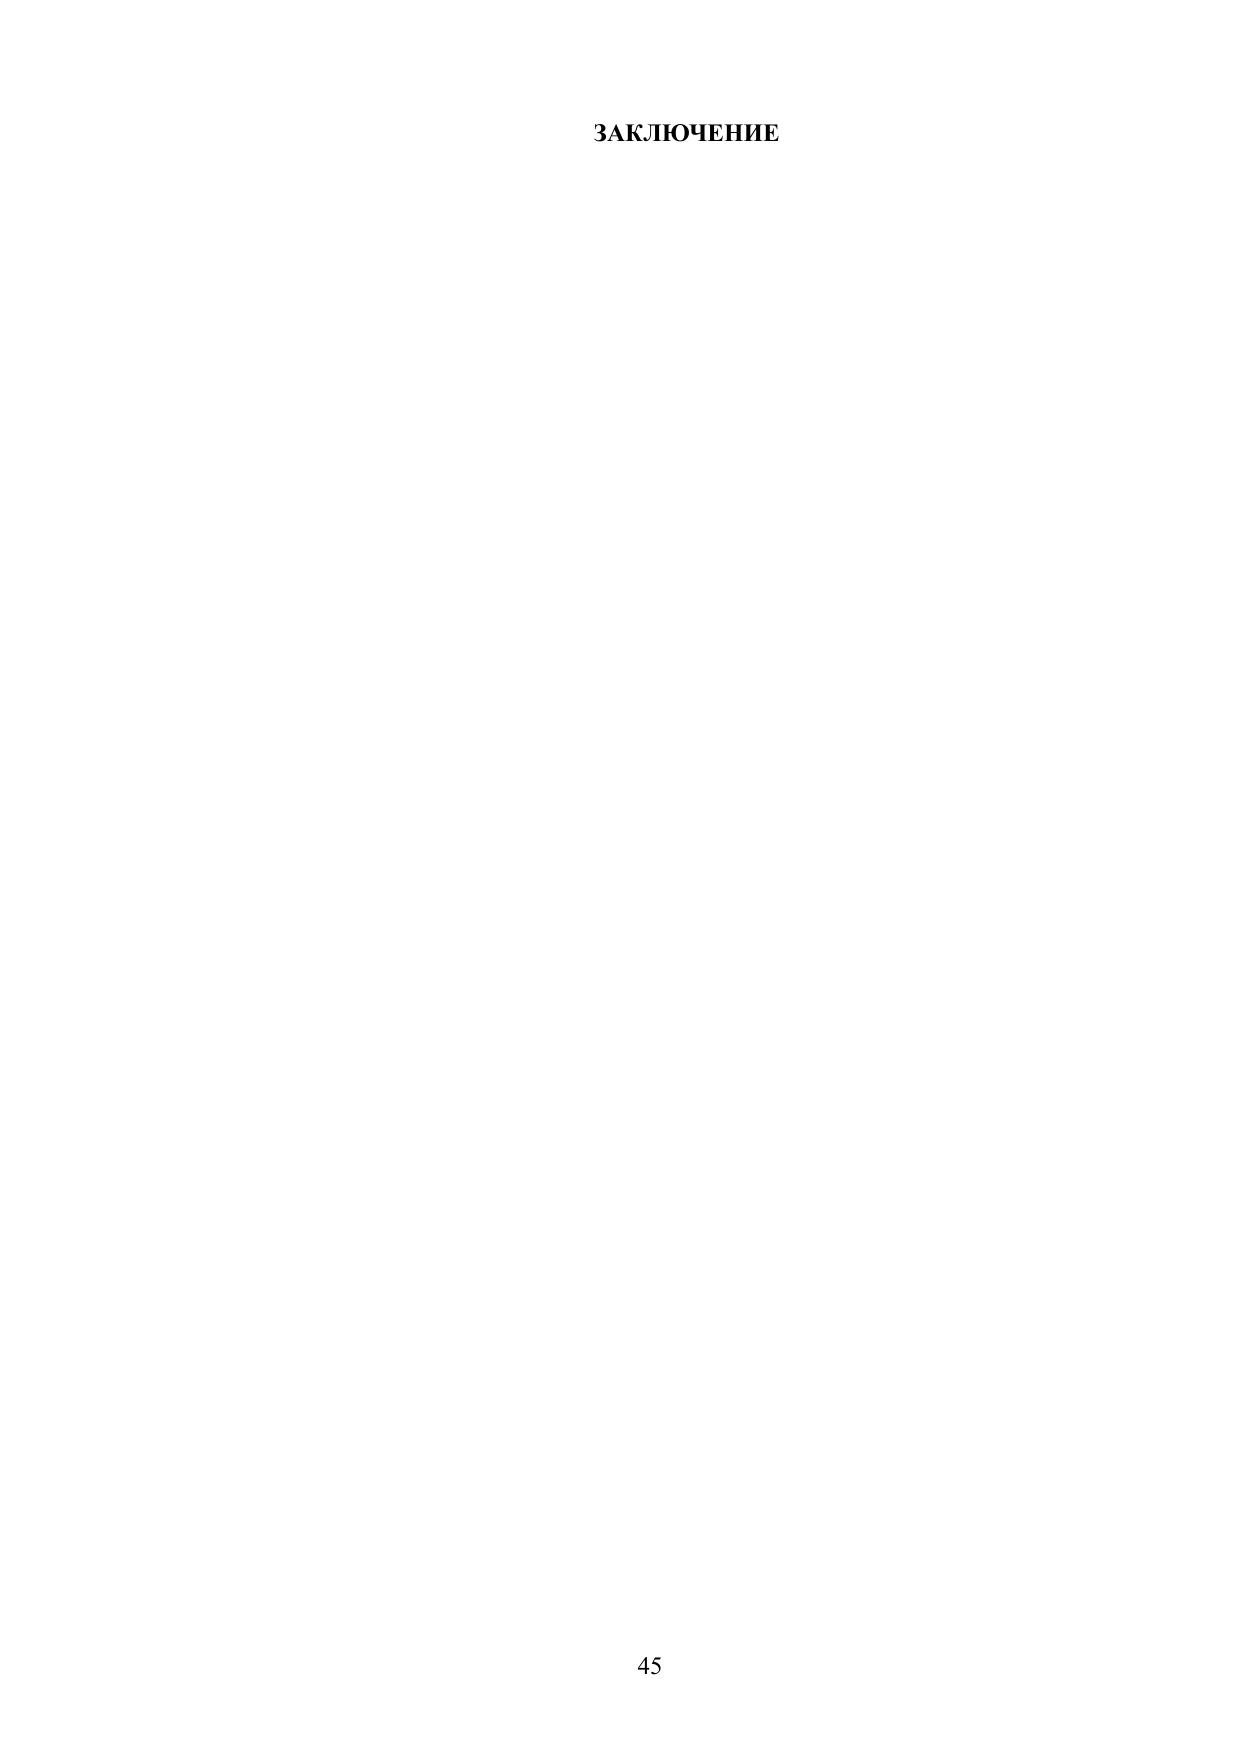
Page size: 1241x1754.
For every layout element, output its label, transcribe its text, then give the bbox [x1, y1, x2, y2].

text Заключение [148, 118, 1152, 147]
